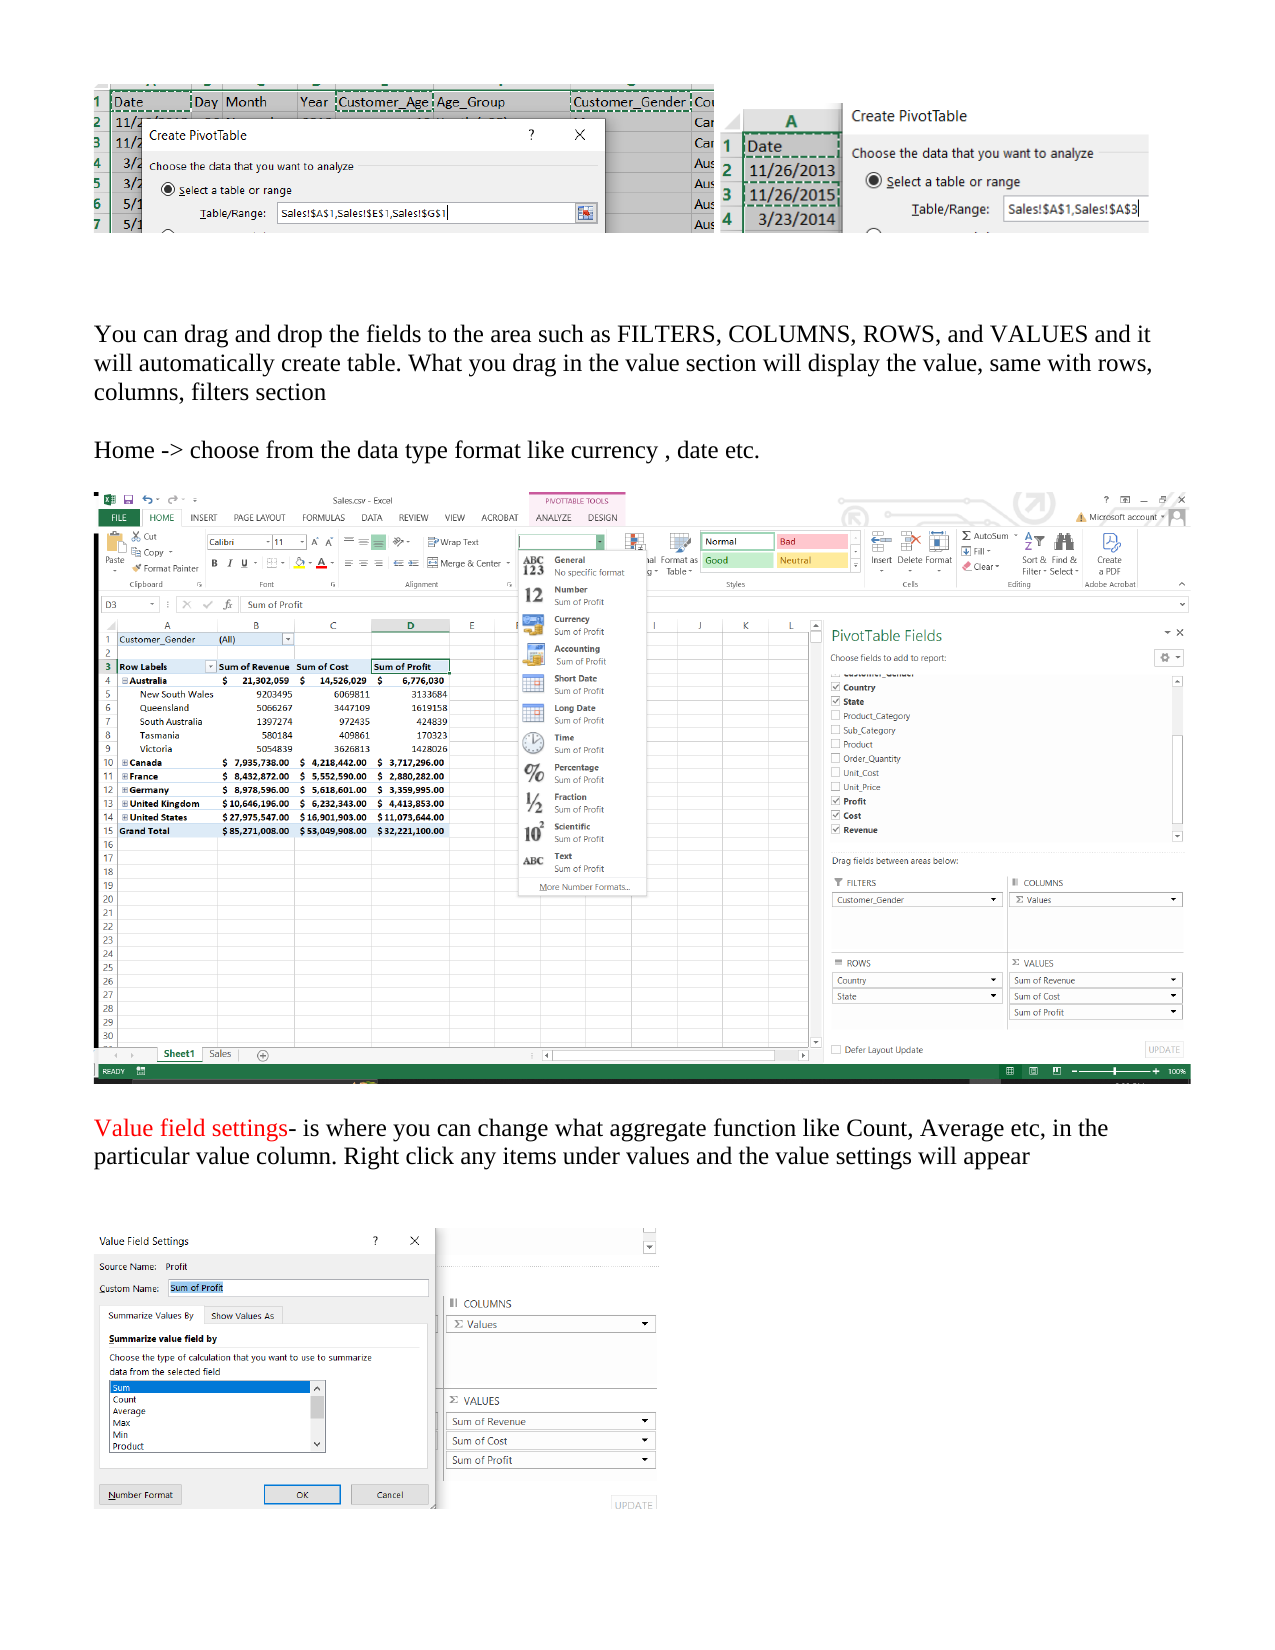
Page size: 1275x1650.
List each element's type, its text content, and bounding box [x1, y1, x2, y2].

picture [720, 103, 1149, 233]
text Value field settings- is where you can change what aggregate function like Count, Average etc, in the particular value column. Right click any items under values and the value settings will appear [94, 1113, 1191, 1199]
text You can drag and drop the fields to the area such as FILTERS, COLUMNS, ROWS, and VALUES and it will automatically create table. What you drag in the value section will display the value, same with rows, columns, filters section [94, 319, 1191, 406]
picture [93, 492, 1191, 1084]
picture [93, 84, 714, 233]
picture [93, 1228, 660, 1509]
text Home -> choose from the data type format like currency , date etc. [94, 435, 1191, 463]
